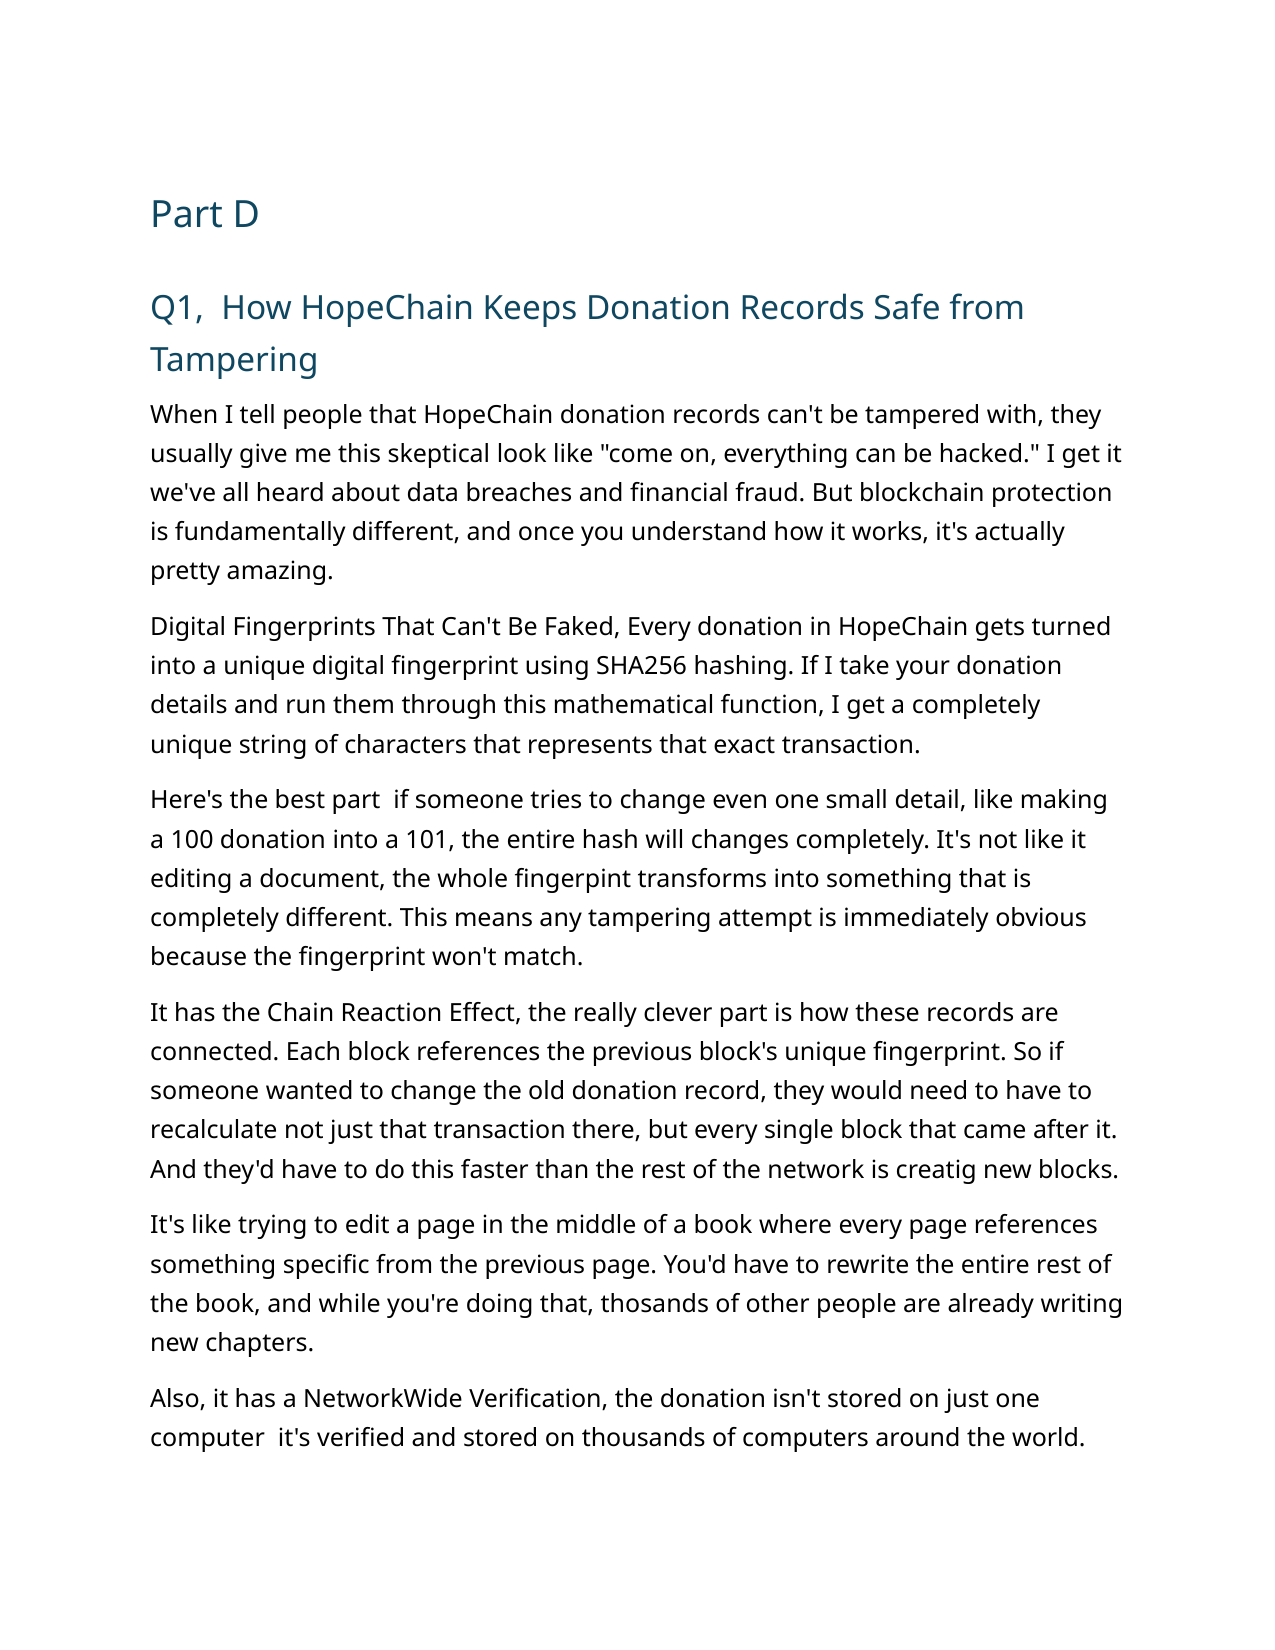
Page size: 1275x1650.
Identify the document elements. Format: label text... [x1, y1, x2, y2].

text When I tell people that HopeChain donation records can't be tampered with, they usually give me this skeptical look like "come on, everything can be hacked." I get it we've all heard about data breaches and financial fraud. But blockchain protection is fundamentally different, and once you understand how it works, it's actually pretty amazing. [150, 396, 1125, 587]
subtitle Part D [150, 187, 1125, 238]
text Here's the best part if someone tries to change even one small detail, like making a 100 donation into a 101, the entire hash will changes completely. It's not like it editing a document, the whole fingerpint transforms into something that is completely different. This means any tampering attempt is immediately obvious because the fingerprint won't match. [150, 782, 1125, 973]
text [150, 1381, 1125, 1454]
text It has the Chain Reaction Effect, the really clever part is how these records are connected. Each block references the previous block's unique fingerprint. So if someone wanted to change the old donation record, they would need to have to recalculate not just that transaction there, but every single block that came after it. And they'd have to do this faster than the rest of the network is creatig new blocks. [150, 995, 1125, 1185]
subtitle Q1, How HopeChain Keeps Donation Records Safe from Tampering [150, 284, 1125, 381]
text Digital Fingerprints That Can't Be Faked, Every donation in HopeChain gets turned into a unique digital fingerprint using SHA256 hashing. If I take your donation details and run them through this mathematical function, I get a completely unique string of characters that represents that exact transaction. [150, 609, 1125, 760]
text It's like trying to edit a page in the middle of a book where every page references something specific from the previous page. You'd have to rewrite the entire rest of the book, and while you're doing that, thosands of other people are already writing new chapters. [150, 1207, 1125, 1359]
